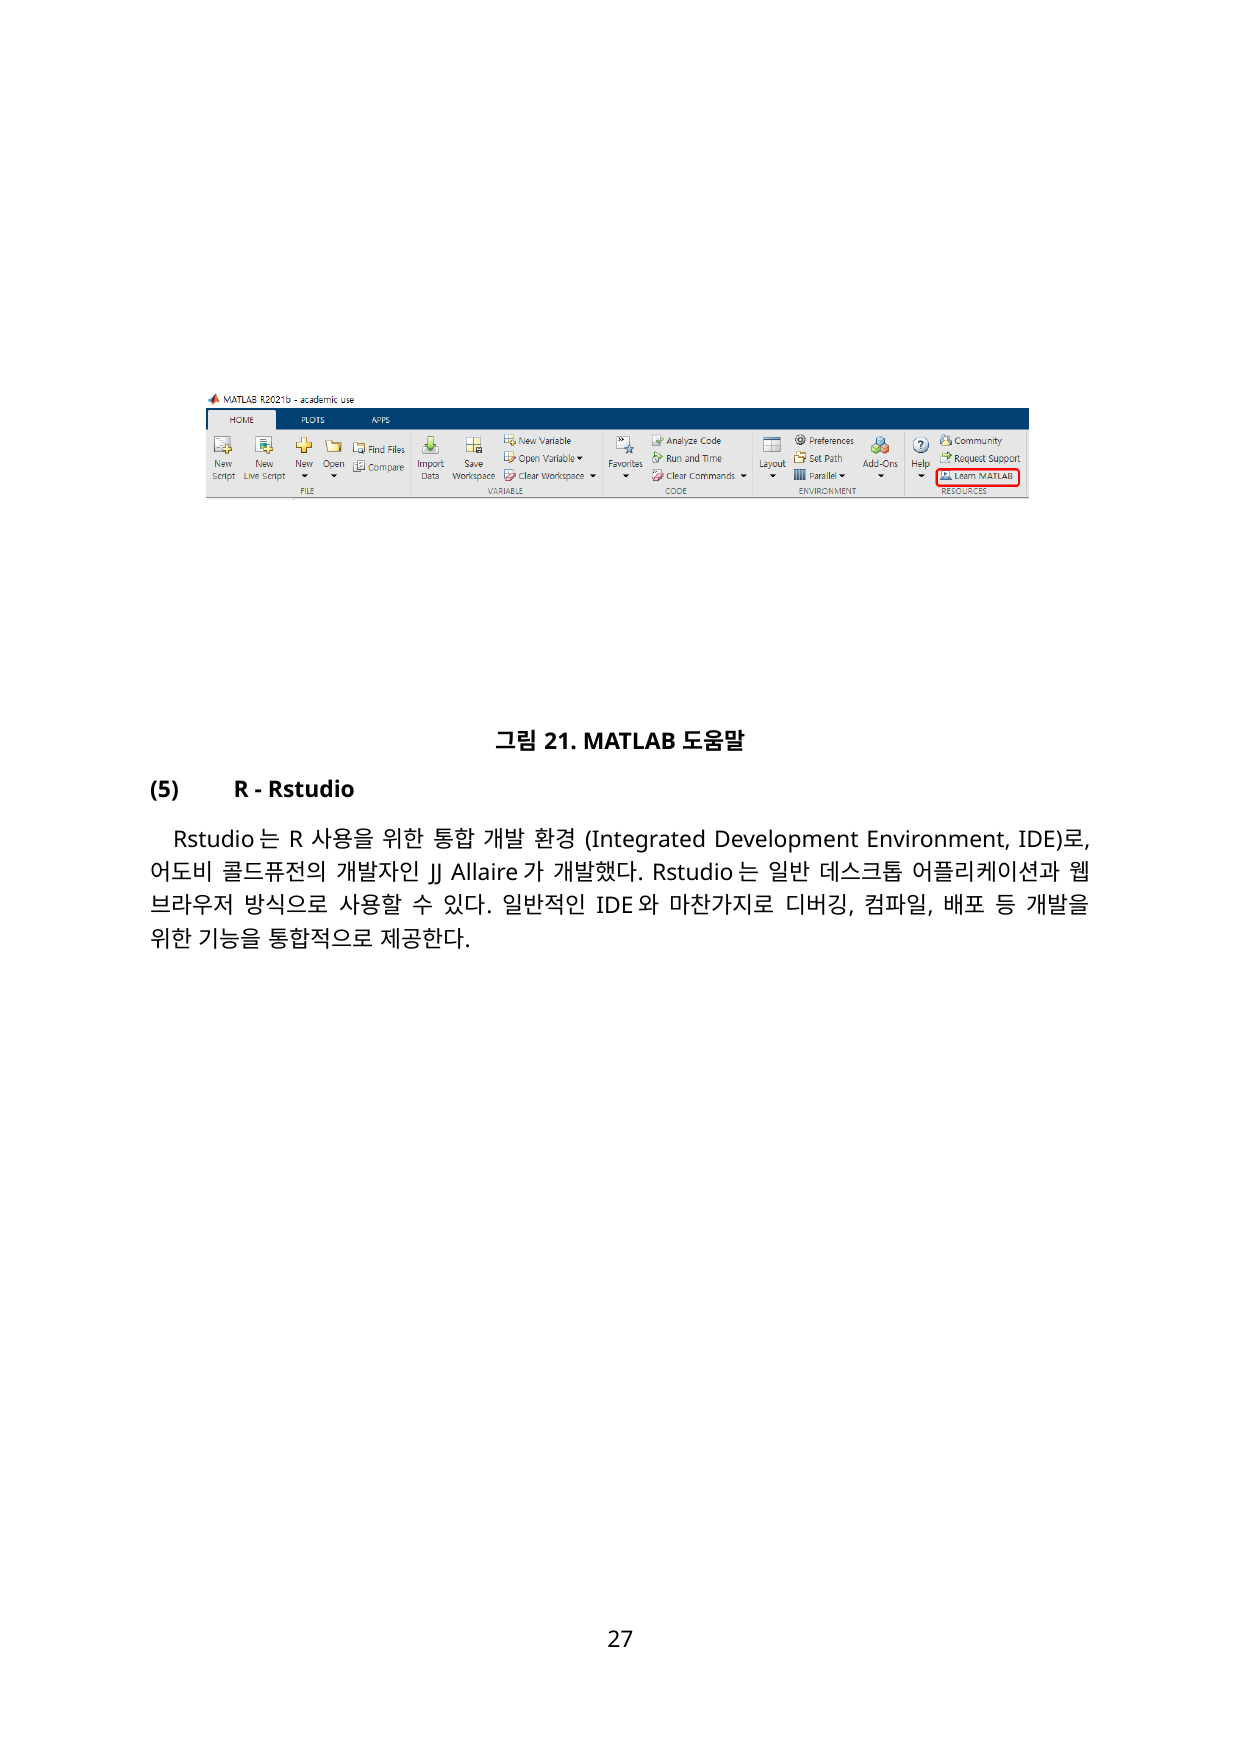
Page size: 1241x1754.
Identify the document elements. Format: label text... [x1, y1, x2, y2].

list R - Rstudio [150, 773, 1090, 804]
picture [150, 177, 1091, 706]
text Rstudio는 R 사용을 위한 통합 개발 환경 (Integrated Development Environment, IDE)로, 어도비 콜드퓨전의 개발자인 JJ Allaire가 개발했다. Rstudio는 일반 데스크톱 어플리케이션과 웹 브라우저 방식으로 사용할 수 있다. 일반적인 IDE와 마찬가지로 디버깅, 컴파일, 배포 등 개발을 위한 기능을 통합적으로 제공한다. [150, 821, 1090, 954]
